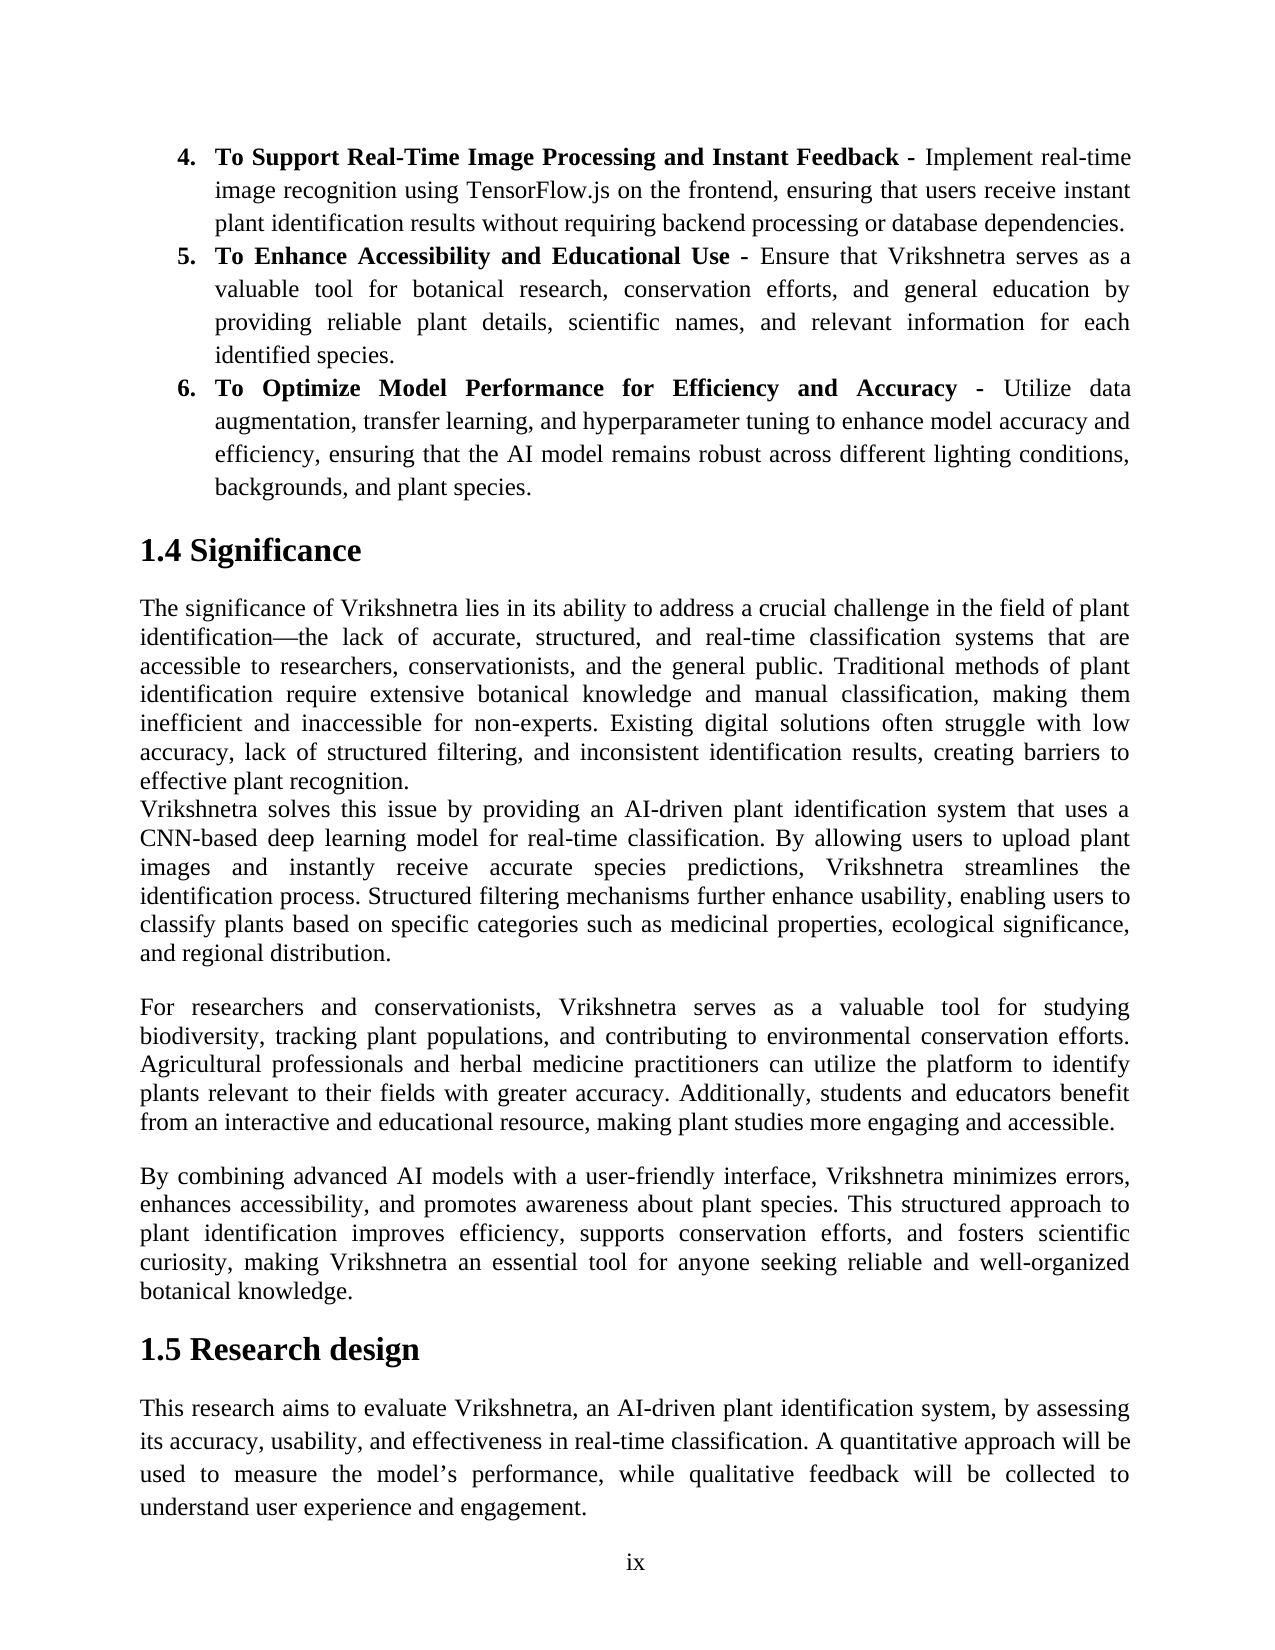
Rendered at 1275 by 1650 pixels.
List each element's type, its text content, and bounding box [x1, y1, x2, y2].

text Vrikshnetra solves this issue by providing an AI-driven plant identification system that uses a CNN-based deep learning model for real-time classification. By allowing users to upload plant images and instantly receive accurate species predictions, Vrikshnetra streamlines the identification process. Structured filtering mechanisms further enhance usability, enabling users to classify plants based on specific categories such as medicinal properties, ecological significance, and regional distribution. [139, 794, 1131, 967]
list To Optimize Model Performance for Efficiency and Accuracy - Utilize data augmentation, transfer learning, and hyperparameter tuning to enhance model accuracy and efficiency, ensuring that the AI model remains robust across different lighting conditions, backgrounds, and plant species. [177, 373, 1131, 501]
text 1.5 Research design [139, 1329, 1131, 1368]
list To Enhance Accessibility and Educational Use - Ensure that Vrikshnetra serves as a valuable tool for botanical research, conservation efforts, and general education by providing reliable plant details, scientific names, and relevant information for each identified species. [177, 241, 1131, 368]
text The significance of Vrikshnetra lies in its ability to address a crucial challenge in the field of plant identification—the lack of accurate, structured, and real-time classification systems that are accessible to researchers, conservationists, and the general public. Traditional methods of plant identification require extensive botanical knowledge and manual classification, making them inefficient and inaccessible for non-experts. Existing digital solutions often struggle with low accuracy, lack of structured filtering, and inconsistent identification results, creating barriers to effective plant recognition. [139, 593, 1131, 794]
list To Support Real-Time Image Processing and Instant Feedback - Implement real-time image recognition using TensorFlow.js on the frontend, ensuring that users receive instant plant identification results without requiring backend processing or database dependencies. [177, 142, 1131, 236]
text 1.4 Significance [139, 530, 1131, 568]
text For researchers and conservationists, Vrikshnetra serves as a valuable tool for studying biodiversity, tracking plant populations, and contributing to environmental conservation efforts. Agricultural professionals and herbal medicine practitioners can utilize the platform to identify plants relevant to their fields with greater accuracy. Additionally, students and educators benefit from an interactive and educational resource, making plant studies more engaging and accessible. [139, 992, 1131, 1136]
text By combining advanced AI models with a user-friendly interface, Vrikshnetra minimizes errors, enhances accessibility, and promotes awareness about plant species. This structured approach to plant identification improves efficiency, supports conservation efforts, and fosters scientific curiosity, making Vrikshnetra an essential tool for anyone seeking reliable and well-organized botanical knowledge. [139, 1161, 1131, 1304]
text This research aims to evaluate Vrikshnetra, an AI-driven plant identification system, by assessing its accuracy, usability, and effectiveness in real-time classification. A quantitative approach will be used to measure the model’s performance, while qualitative feedback will be collected to understand user experience and engagement. [139, 1393, 1131, 1521]
